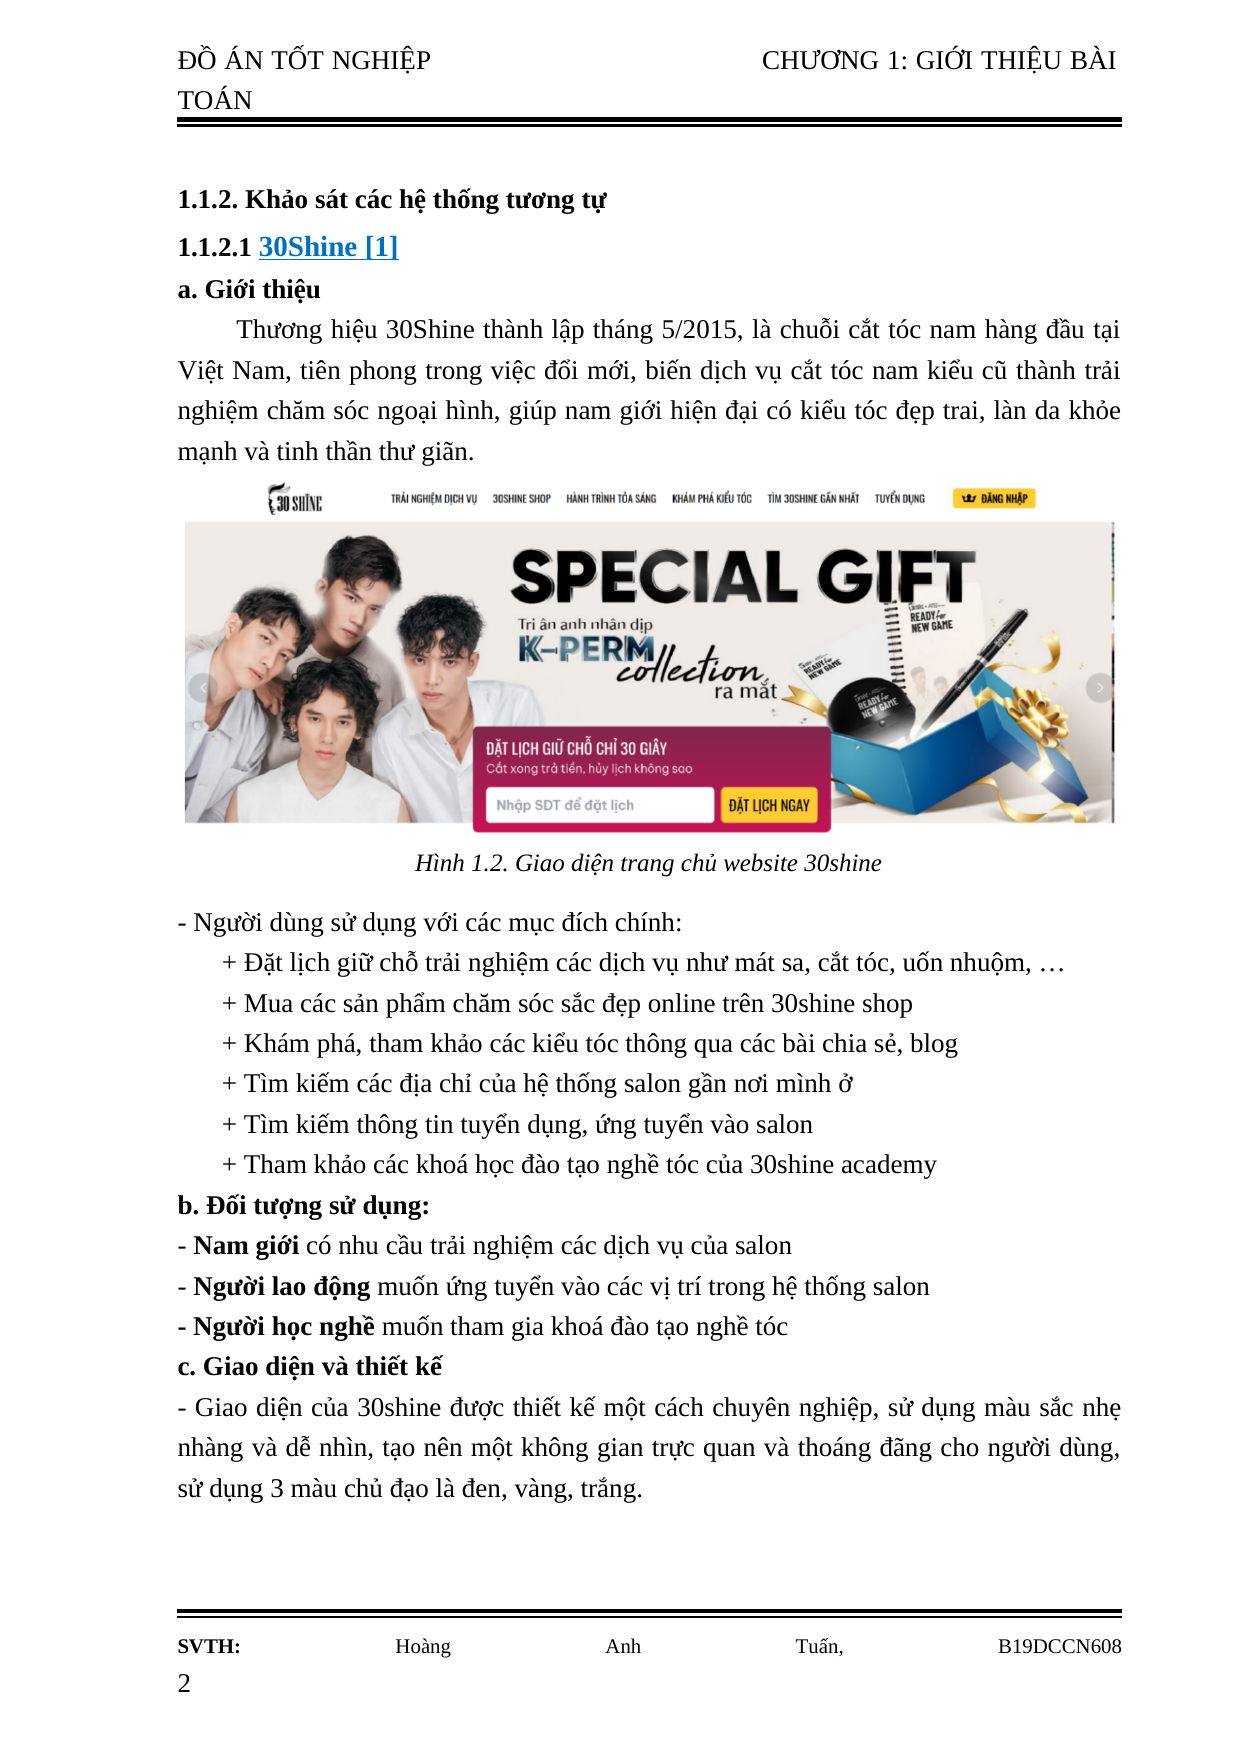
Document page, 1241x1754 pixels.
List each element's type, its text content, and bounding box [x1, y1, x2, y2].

list 1.1.2.1 30Shine [1] [177, 229, 1122, 263]
list + Tìm kiếm thông tin tuyển dụng, ứng tuyển vào salon [222, 1108, 1122, 1139]
list + Đặt lịch giữ chỗ trải nghiệm các dịch vụ như mát sa, cắt tóc, uốn nhuộm, … [222, 946, 1122, 977]
text 1.1.2. Khảo sát các hệ thống tương tự [177, 183, 1122, 214]
list - Người lao động muốn ứng tuyển vào các vị trí trong hệ thống salon [177, 1269, 1122, 1301]
list + Tham khảo các khoá học đào tạo nghề tóc của 30shine academy [222, 1148, 1122, 1179]
list - Giao diện của 30shine được thiết kế một cách chuyên nghiệp, sử dụng màu sắc nhẹ nhàng và dễ nhìn, tạo nên một không gian trực quan và thoáng đãng cho người dùng, sử dụng 3 màu chủ đạo là đen, vàng, trắng. [177, 1391, 1122, 1503]
list a. Giới thiệu [177, 273, 1122, 304]
list + Tìm kiếm các địa chỉ của hệ thống salon gần nơi mình ở [222, 1067, 1122, 1099]
list + Mua các sản phẩm chăm sóc sắc đẹp online trên 30shine shop [222, 987, 1122, 1018]
picture [184, 475, 1115, 842]
list b. Đối tượng sử dụng: [177, 1189, 1122, 1220]
list + Khám phá, tham khảo các kiểu tóc thông qua các bài chia sẻ, blog [222, 1027, 1122, 1058]
list Thương hiệu 30Shine thành lập tháng 5/2015, là chuỗi cắt tóc nam hàng đầu tại Việt Nam, tiên phong trong việc đổi mới, biến dịch vụ cắt tóc nam kiểu cũ thành trải nghiệm chăm sóc ngoại hình, giúp nam giới hiện đại có kiểu tóc đẹp trai, làn da khỏe mạnh và tinh thần thư giãn. [177, 313, 1122, 466]
list - Người học nghề muốn tham gia khoá đào tạo nghề tóc [177, 1310, 1122, 1341]
list - Nam giới có nhu cầu trải nghiệm các dịch vụ của salon [177, 1229, 1122, 1260]
list c. Giao diện và thiết kế [177, 1350, 1122, 1382]
text Hình 1.2. Giao diện trang chủ website 30shine [177, 848, 1122, 876]
list - Người dùng sử dụng với các mục đích chính: [177, 906, 1122, 937]
